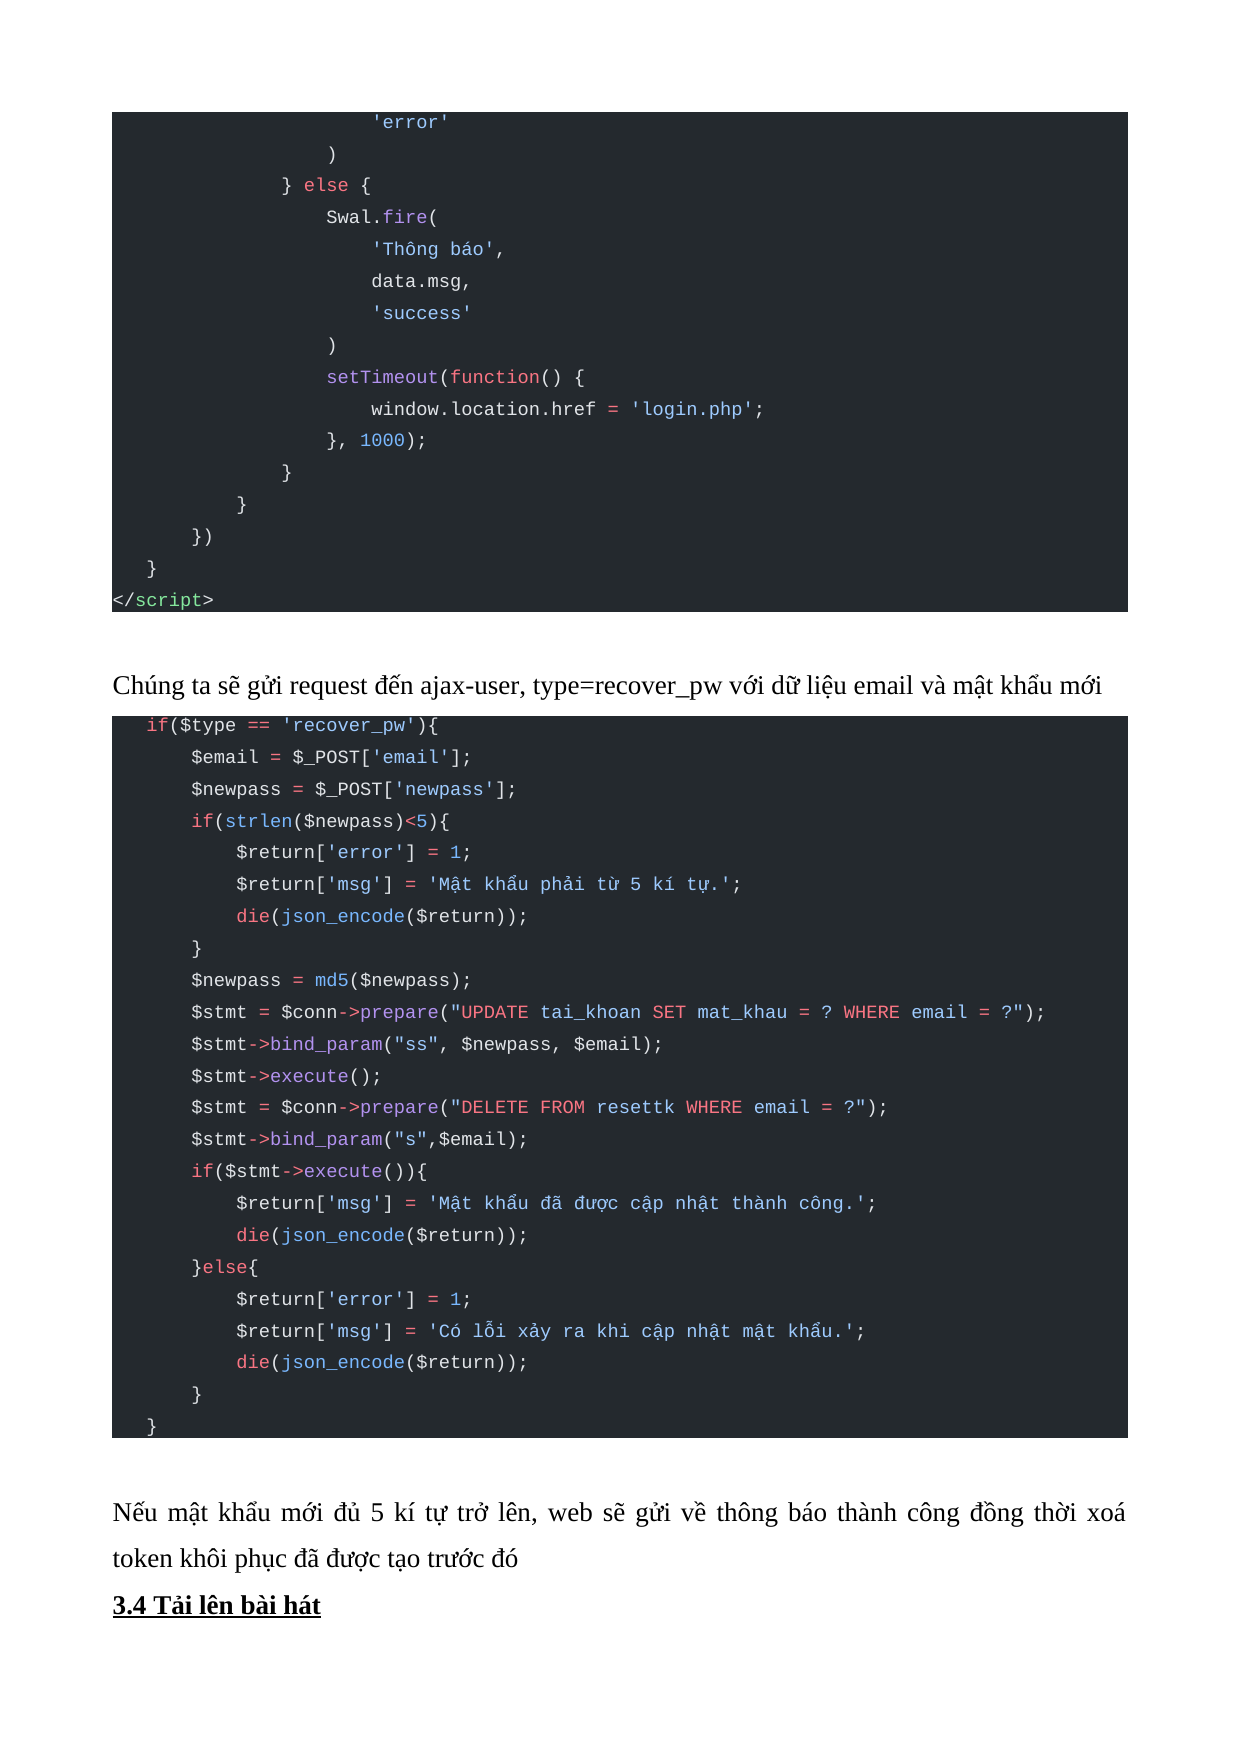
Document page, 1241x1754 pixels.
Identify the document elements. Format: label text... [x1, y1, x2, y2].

text if($type == 'recover_pw'){ [112, 716, 1128, 737]
text $return['error'] = 1; [112, 843, 1128, 864]
text 'Thông báo', [112, 240, 1128, 261]
text $newpass = $_POST['newpass']; [112, 779, 1128, 801]
text setTimeout(function() { [112, 367, 1128, 389]
text ) [112, 144, 1128, 166]
text $email = $_POST['email']; [112, 748, 1128, 769]
text ) [112, 336, 1128, 357]
text if(strlen($newpass)<5){ [112, 811, 1128, 833]
text $stmt->bind_param("ss", $newpass, $email); [112, 1034, 1128, 1056]
text 'success' [112, 304, 1128, 325]
text window.location.href = 'login.php'; [112, 399, 1128, 421]
text $return['msg'] = 'Có lỗi xảy ra khi cập nhật mật khẩu.'; [112, 1321, 1128, 1343]
text $stmt = $conn->prepare("DELETE FROM resettk WHERE email = ?"); [112, 1098, 1128, 1119]
text }, 1000); [112, 431, 1128, 452]
text $newpass = md5($newpass); [112, 971, 1128, 992]
text } [112, 1385, 1128, 1406]
text Chúng ta sẽ gửi request đến ajax-user, type=recover_pw với dữ liệu email và mật khẩu mới [112, 669, 1128, 700]
text die(json_encode($return)); [112, 1353, 1128, 1374]
text 'error' [112, 112, 1128, 134]
text Swal.fire( [112, 208, 1128, 229]
text $return['msg'] = 'Mật khẩu phải từ 5 kí tự.'; [112, 875, 1128, 896]
text } [112, 1417, 1128, 1438]
text } else { [112, 176, 1128, 197]
text } [112, 939, 1128, 960]
text } [112, 495, 1128, 516]
text 3.4 Tải lên bài hát [112, 1589, 1128, 1620]
text $stmt = $conn->prepare("UPDATE tai_khoan SET mat_khau = ? WHERE email = ?"); [112, 1003, 1128, 1024]
text $stmt->bind_param("s",$email); [112, 1130, 1128, 1151]
text $stmt->execute(); [112, 1066, 1128, 1088]
text Nếu mật khẩu mới đủ 5 kí tự trở lên, web sẽ gửi về thông báo thành công đồng thời xoá token khôi phục đã được tạo trước đó [112, 1496, 1128, 1573]
text }else{ [112, 1258, 1128, 1279]
text } [112, 559, 1128, 580]
text $return['msg'] = 'Mật khẩu đã được cập nhật thành công.'; [112, 1194, 1128, 1215]
text </script> [112, 591, 1128, 612]
text if($stmt->execute()){ [112, 1162, 1128, 1183]
text data.msg, [112, 272, 1128, 293]
text die(json_encode($return)); [112, 907, 1128, 928]
text } [112, 463, 1128, 484]
text }) [112, 527, 1128, 548]
text die(json_encode($return)); [112, 1226, 1128, 1247]
text $return['error'] = 1; [112, 1289, 1128, 1311]
